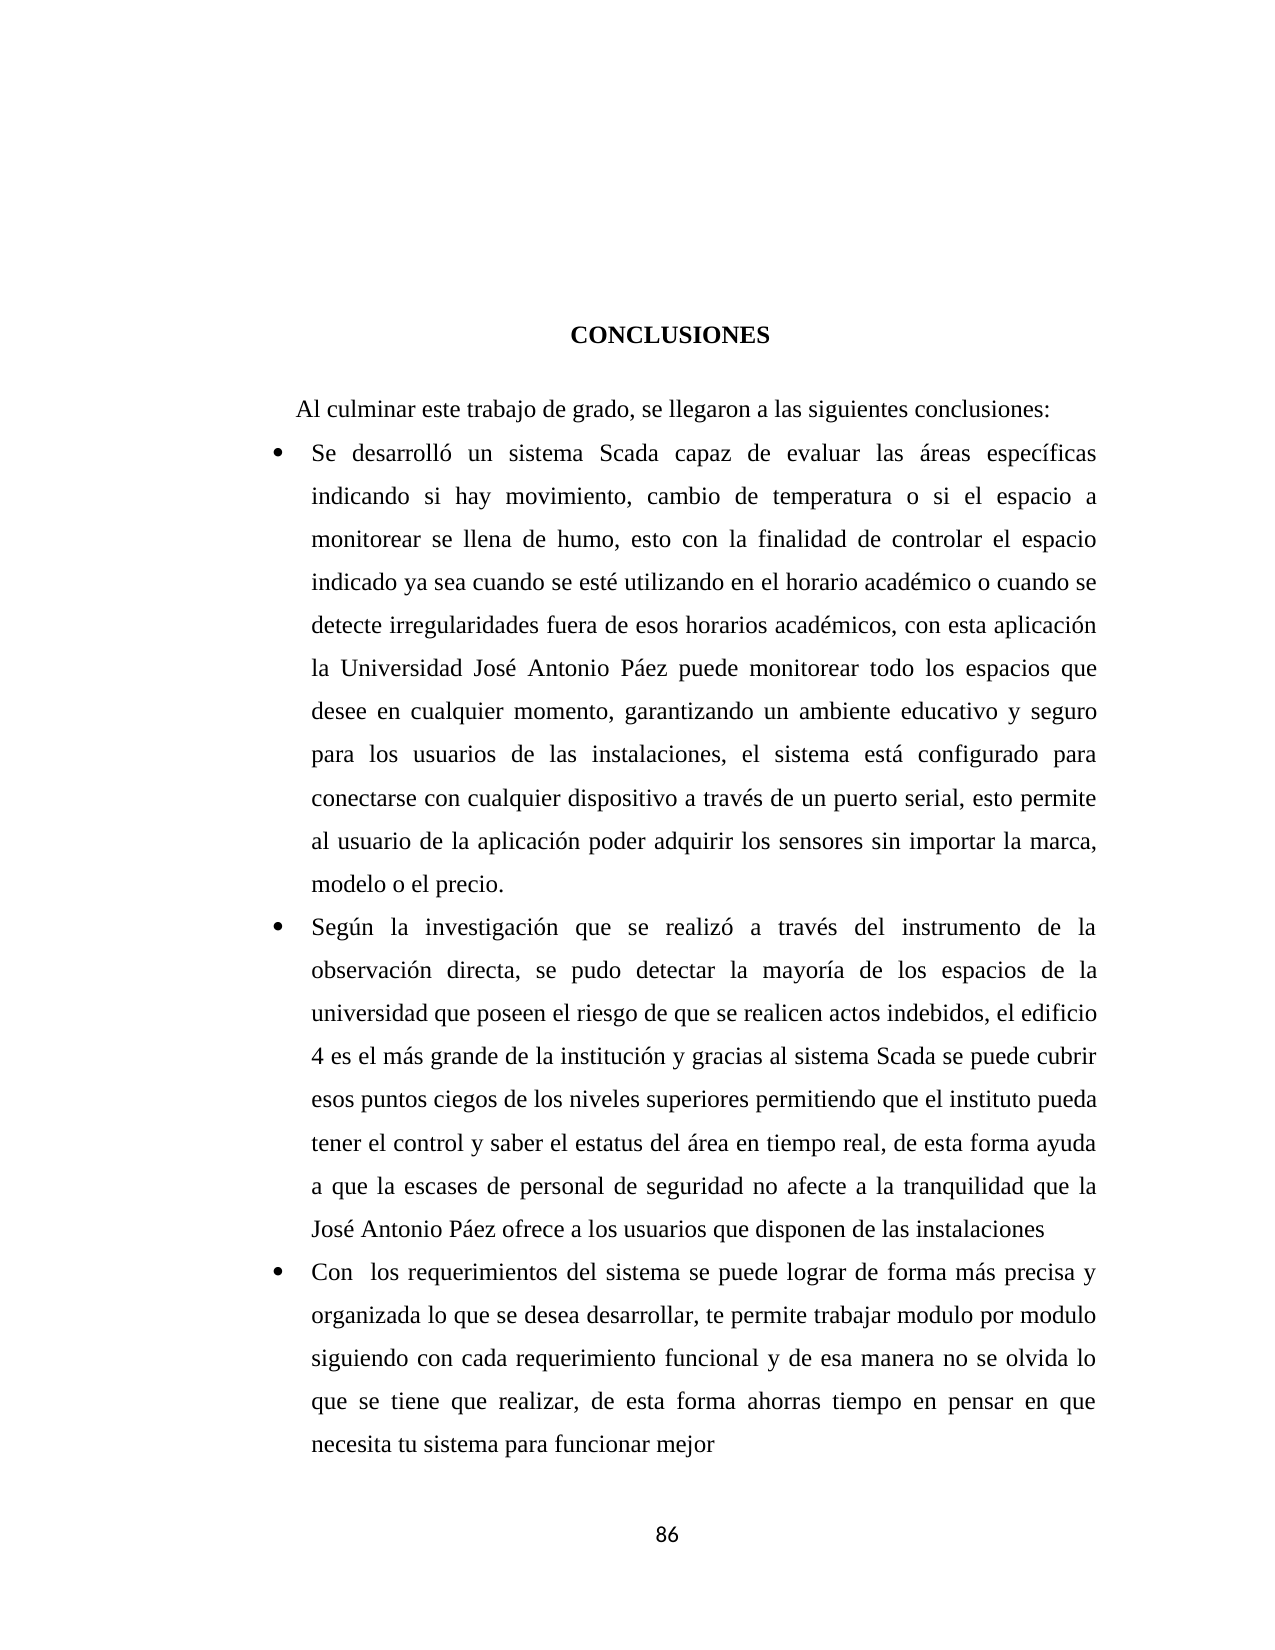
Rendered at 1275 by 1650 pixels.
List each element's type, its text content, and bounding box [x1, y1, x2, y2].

subtitle Al culminar este trabajo de grado, se llegaron a las siguientes conclusiones: [236, 394, 1098, 423]
subtitle CONCLUSIONES [236, 320, 1098, 349]
list Según la investigación que se realizó a través del instrumento de la observación directa, se pudo detectar la mayoría de los espacios de la universidad que poseen el riesgo de que se realicen actos indebidos, el edificio 4 es el más grande de la institución y gracias al sistema Scada se puede cubrir esos puntos ciegos de los niveles superiores permitiendo que el instituto pueda tener el control y saber el estatus del área en tiempo real, de esta forma ayuda a que la escases de personal de seguridad no afecte a la tranquilidad que la José Antonio Páez ofrece a los usuarios que disponen de las instalaciones [274, 912, 1098, 1243]
list Con los requerimientos del sistema se puede lograr de forma más precisa y organizada lo que se desea desarrollar, te permite trabajar modulo por modulo siguiendo con cada requerimiento funcional y de esa manera no se olvida lo que se tiene que realizar, de esta forma ahorras tiempo en pensar en que necesita tu sistema para funcionar mejor [274, 1257, 1098, 1458]
list Se desarrolló un sistema Scada capaz de evaluar las áreas específicas indicando si hay movimiento, cambio de temperatura o si el espacio a monitorear se llena de humo, esto con la finalidad de controlar el espacio indicado ya sea cuando se esté utilizando en el horario académico o cuando se detecte irregularidades fuera de esos horarios académicos, con esta aplicación la Universidad José Antonio Páez puede monitorear todo los espacios que desee en cualquier momento, garantizando un ambiente educativo y seguro para los usuarios de las instalaciones, el sistema está configurado para conectarse con cualquier dispositivo a través de un puerto serial, esto permite al usuario de la aplicación poder adquirir los sensores sin importar la marca, modelo o el precio. [274, 438, 1098, 898]
